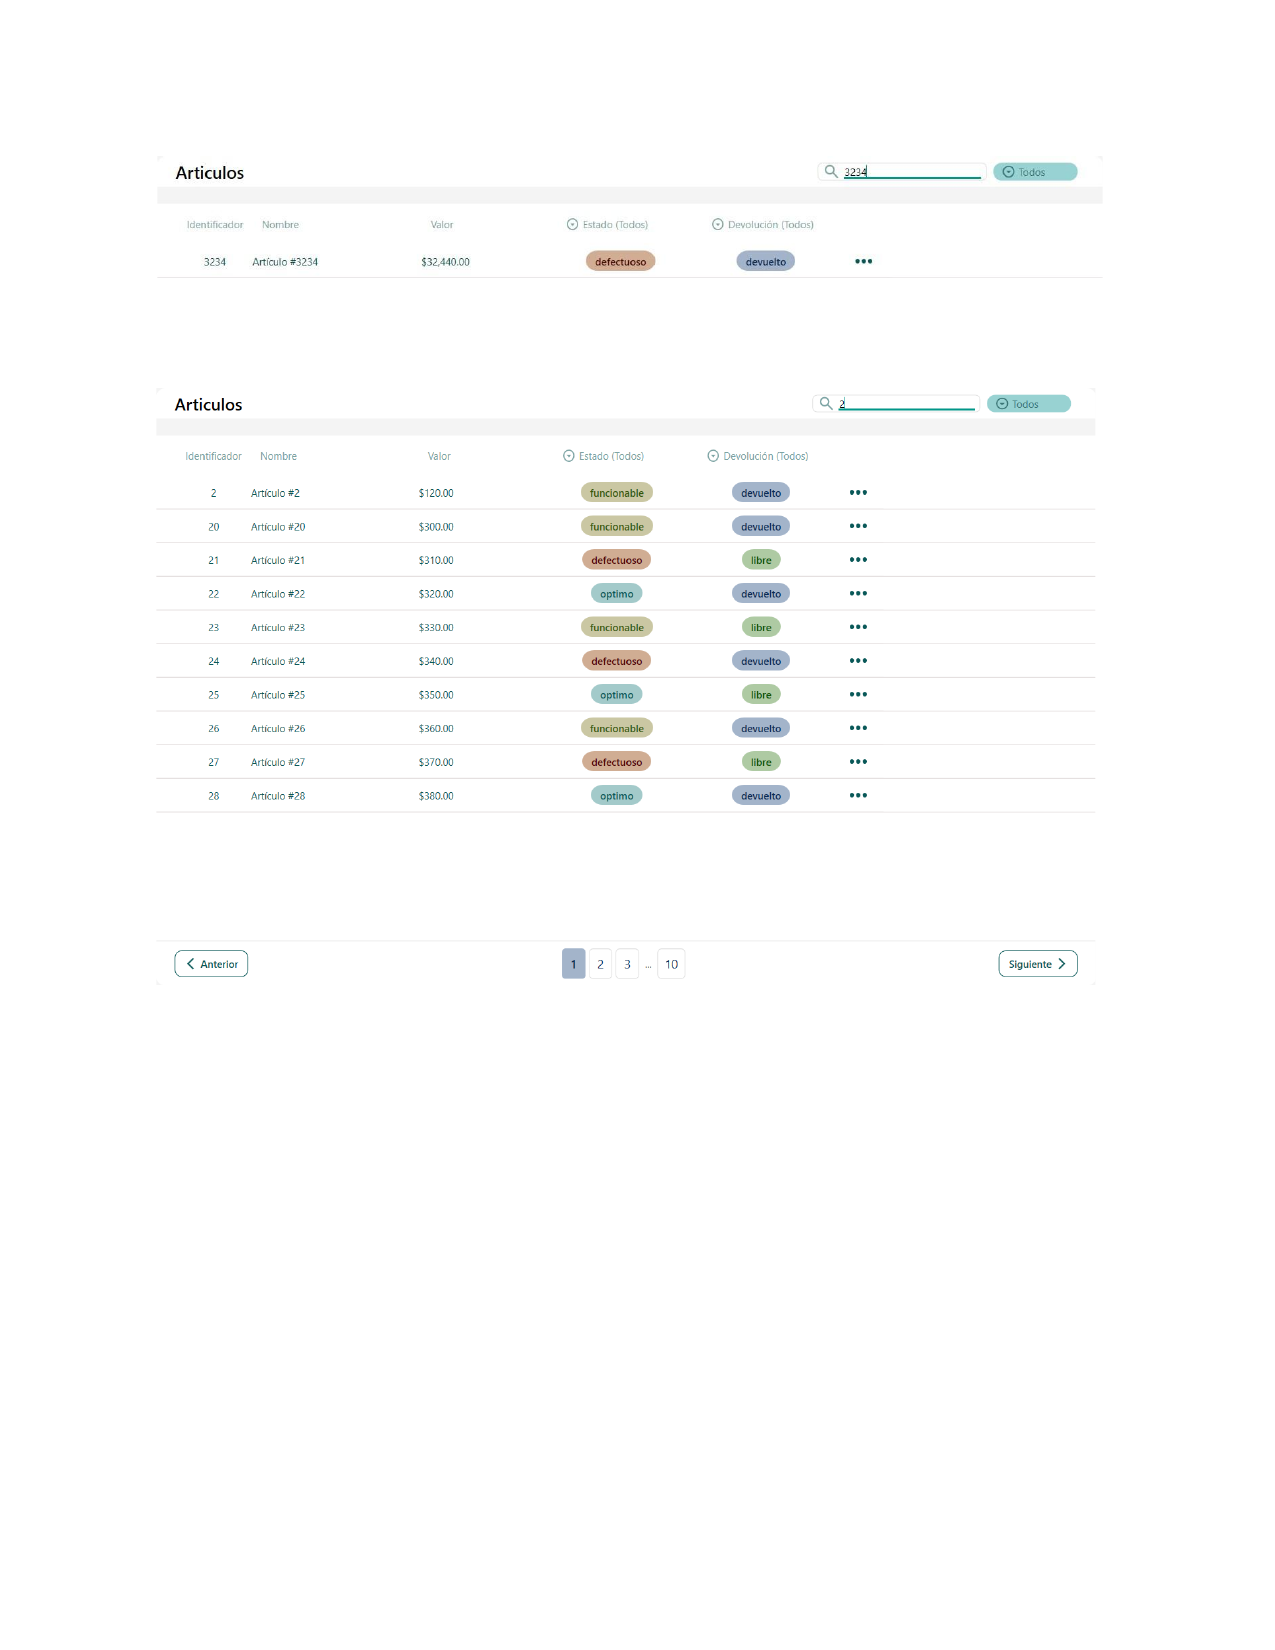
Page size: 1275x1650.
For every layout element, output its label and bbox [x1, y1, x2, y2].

picture [156, 388, 1096, 985]
picture [157, 156, 1103, 278]
